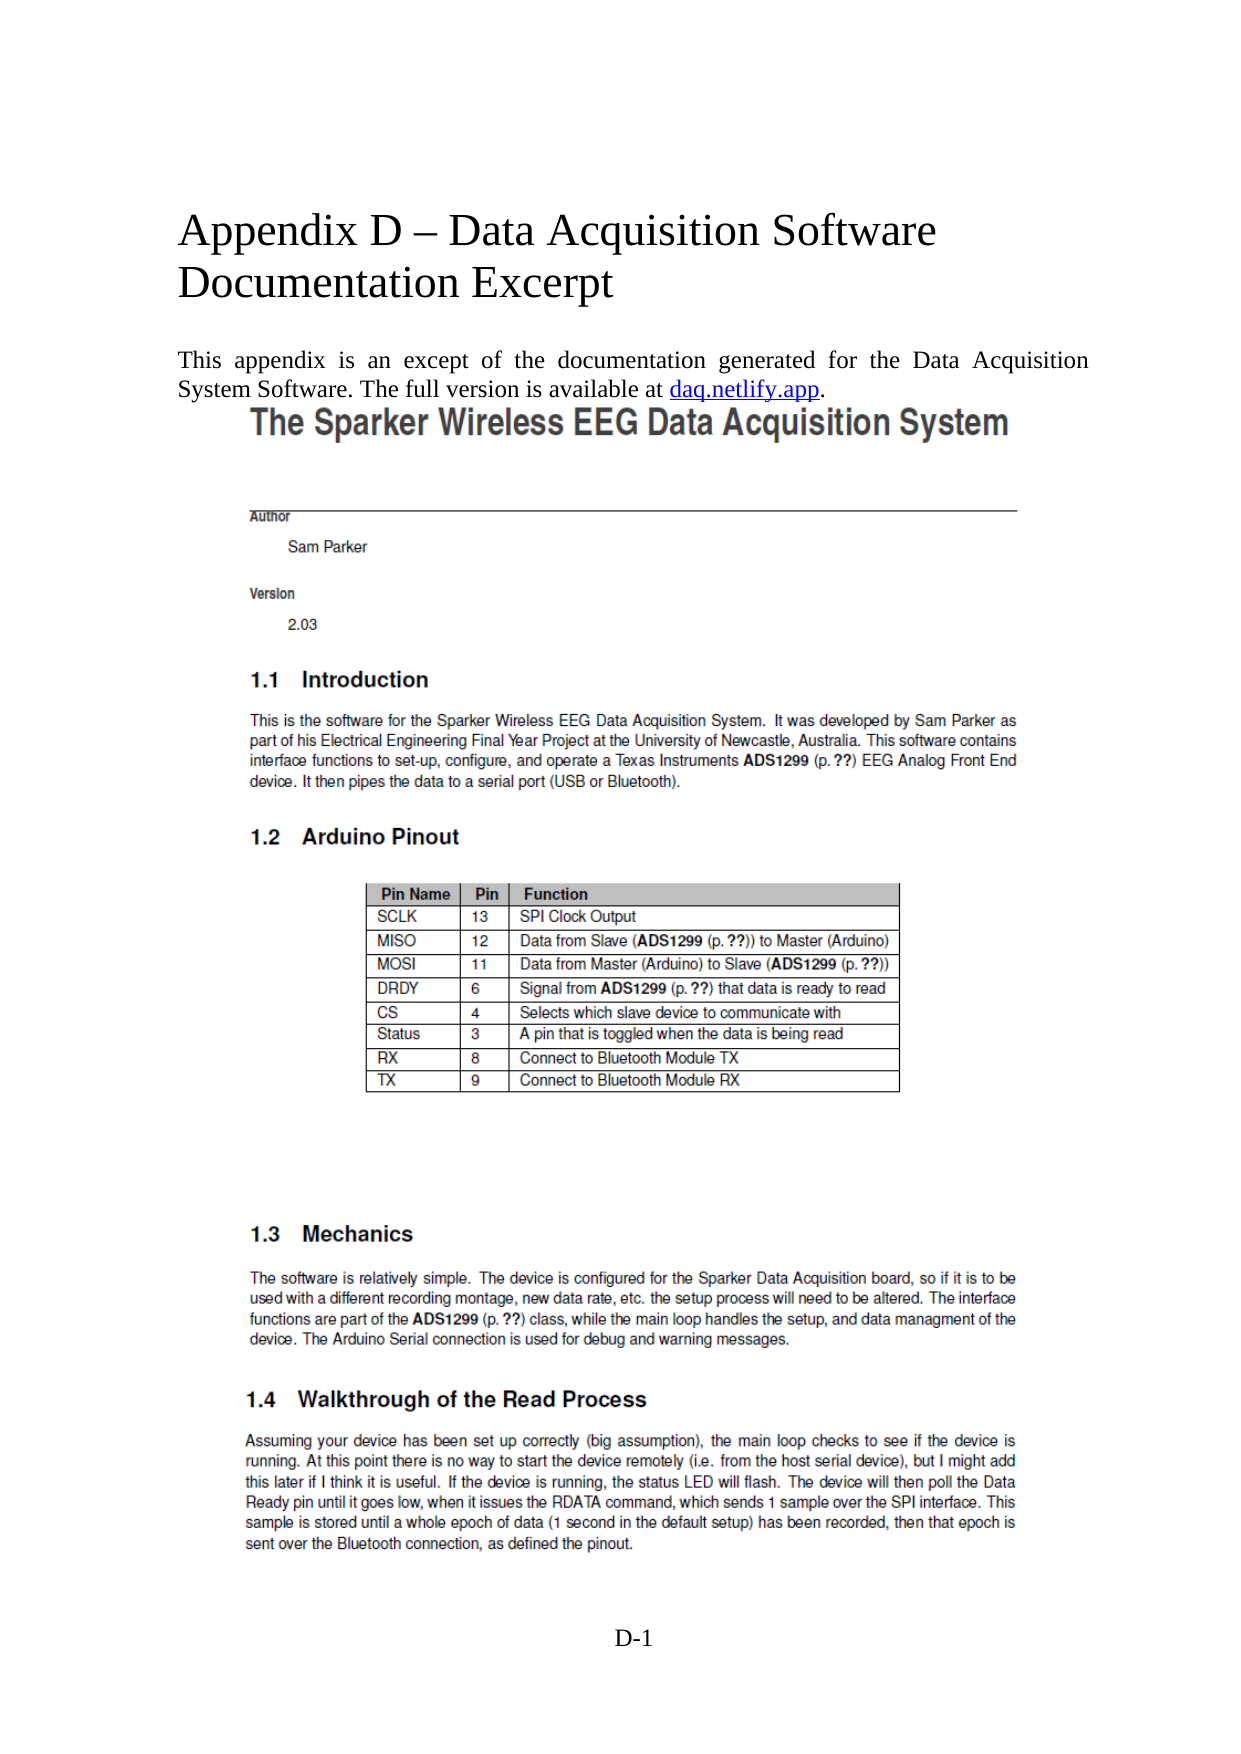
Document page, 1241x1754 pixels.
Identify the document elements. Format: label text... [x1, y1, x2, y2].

subtitle Appendix D – Data Acquisition Software Documentation Excerpt [177, 202, 1090, 308]
text This appendix is an except of the documentation generated for the Data Acquisition System Software. The full version is available at daq.netlify.app. [177, 345, 1090, 403]
picture [243, 402, 1024, 1359]
picture [243, 1387, 1024, 1557]
